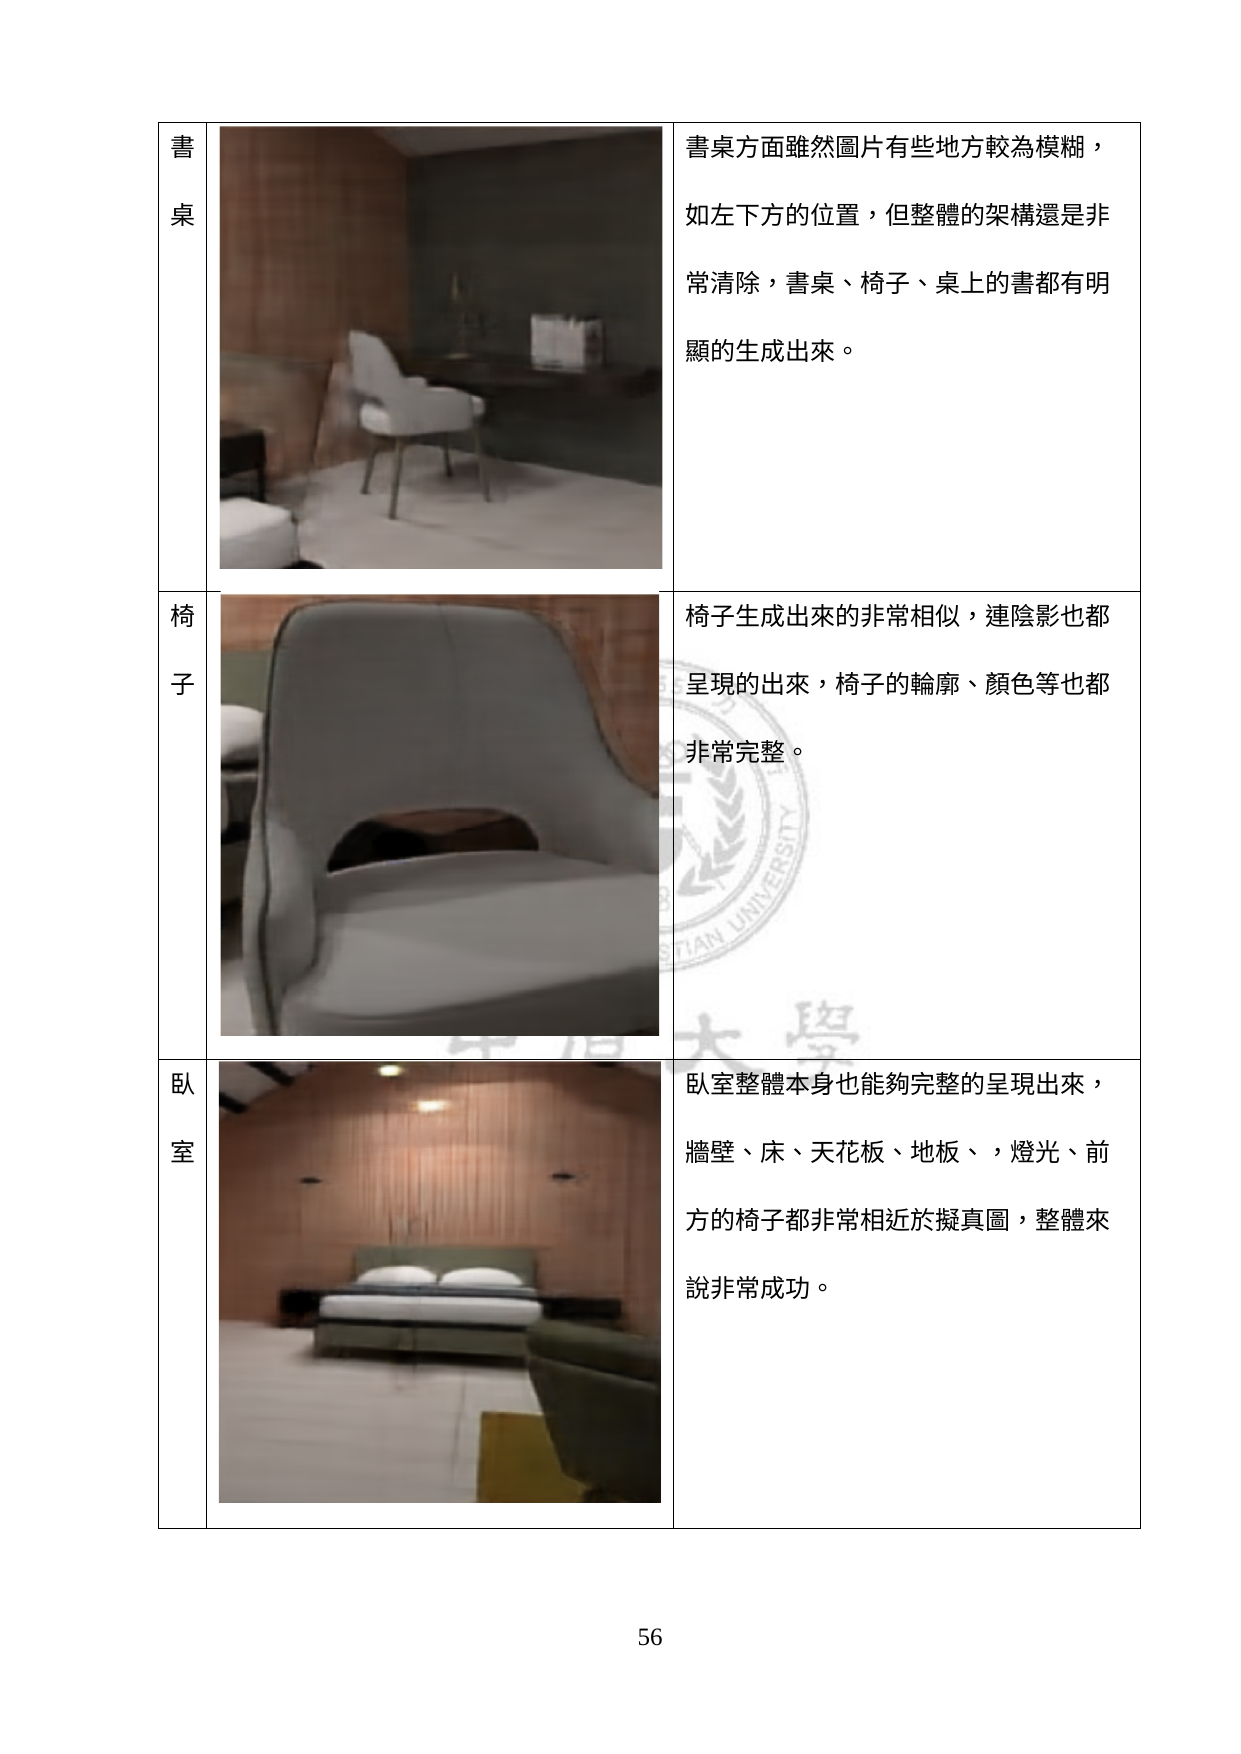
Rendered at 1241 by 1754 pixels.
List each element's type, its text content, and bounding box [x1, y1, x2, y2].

table_cell [207, 123, 673, 591]
table_cell 臥室 [159, 1060, 206, 1528]
picture [218, 1060, 662, 1503]
table_cell 椅子 [159, 592, 206, 1059]
picture [220, 591, 660, 1036]
table_cell 臥室整體本身也能夠完整的呈現出來，牆壁、床、天花板、地板、，燈光、前方的椅子都非常相近於擬真圖，整體來說非常成功。 [674, 1060, 1140, 1528]
table_cell 椅子生成出來的非常相似，連陰影也都呈現的出來，椅子的輪廓、顏色等也都非常完整。 [674, 592, 1140, 1059]
table_cell [207, 592, 673, 1059]
table_cell 書桌方面雖然圖片有些地方較為模糊，如左下方的位置，但整體的架構還是非常清除，書桌、椅子、桌上的書都有明顯的生成出來。 [674, 123, 1140, 591]
picture [217, 123, 663, 569]
table_cell 書桌 [159, 123, 206, 591]
table_cell [207, 1060, 673, 1528]
